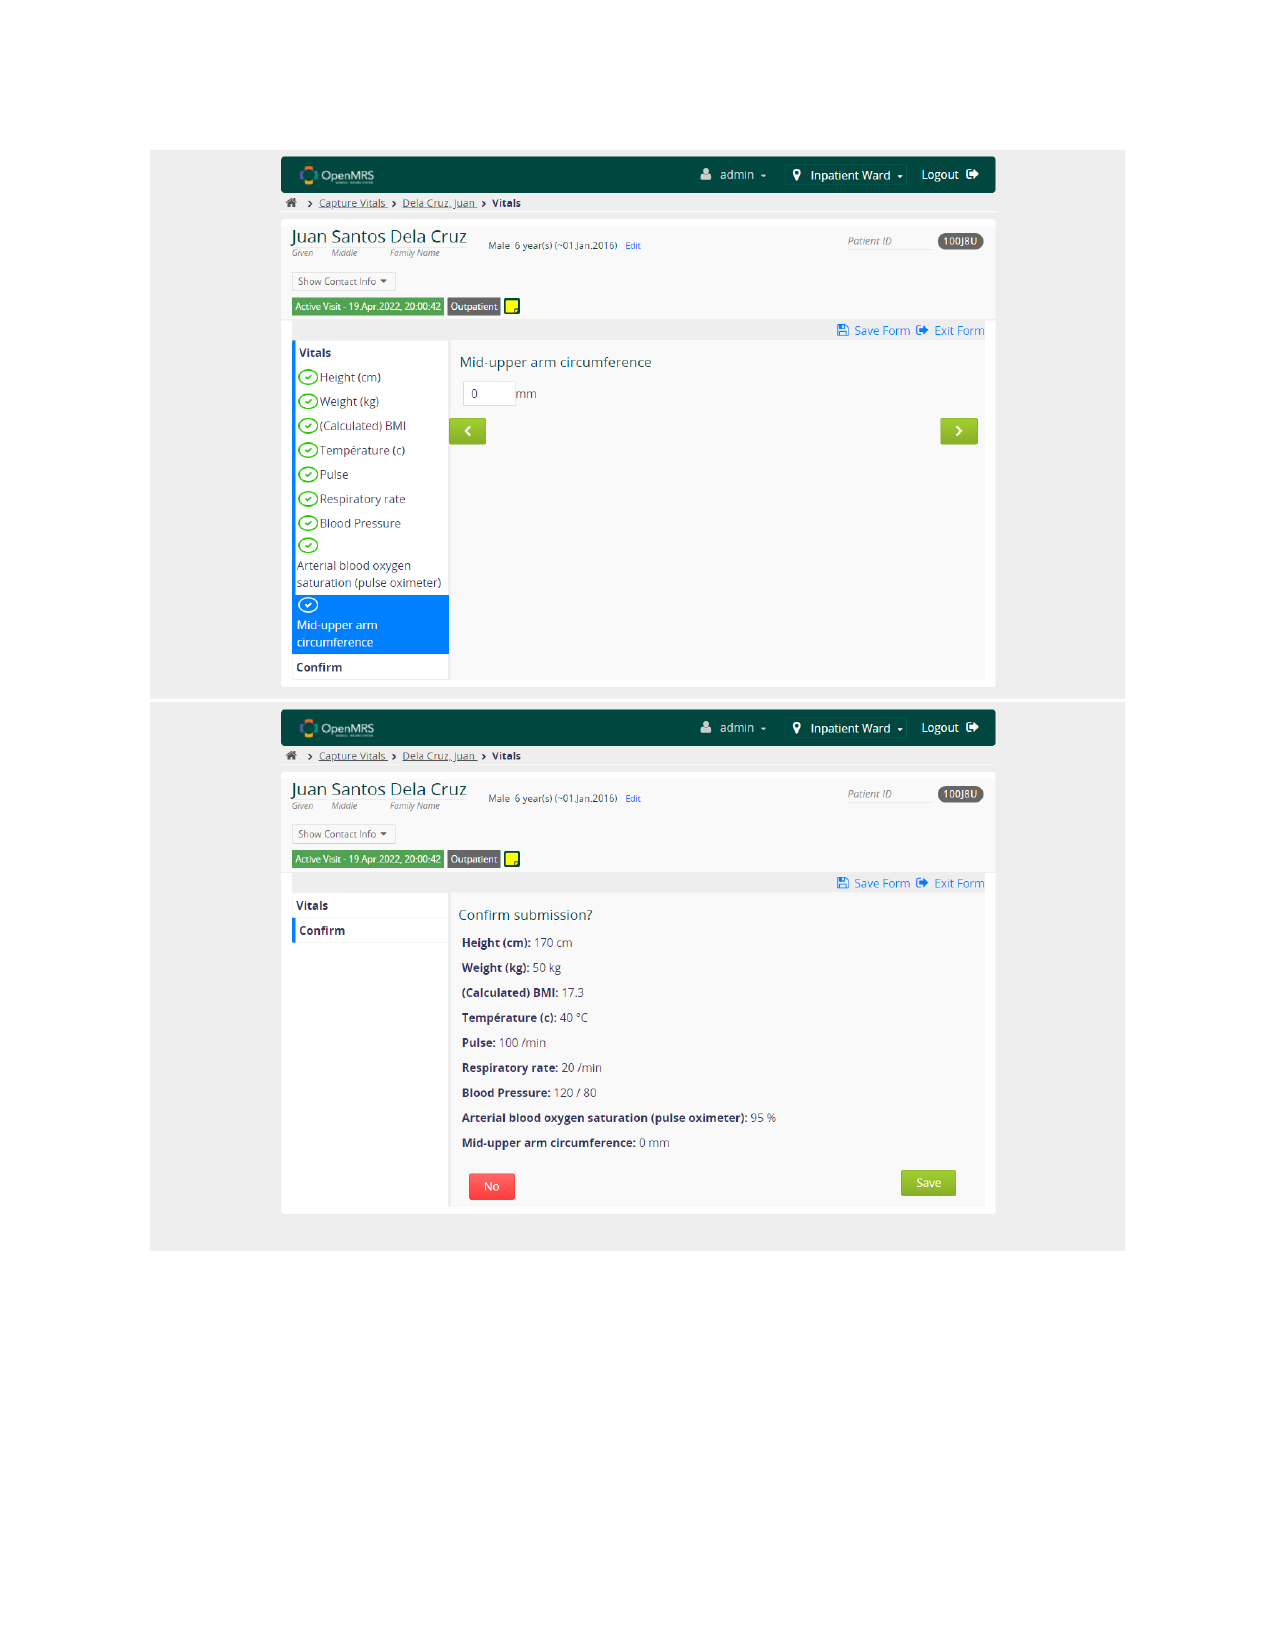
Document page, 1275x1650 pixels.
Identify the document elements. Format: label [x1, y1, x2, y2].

picture [150, 150, 1125, 699]
picture [150, 702, 1125, 1251]
